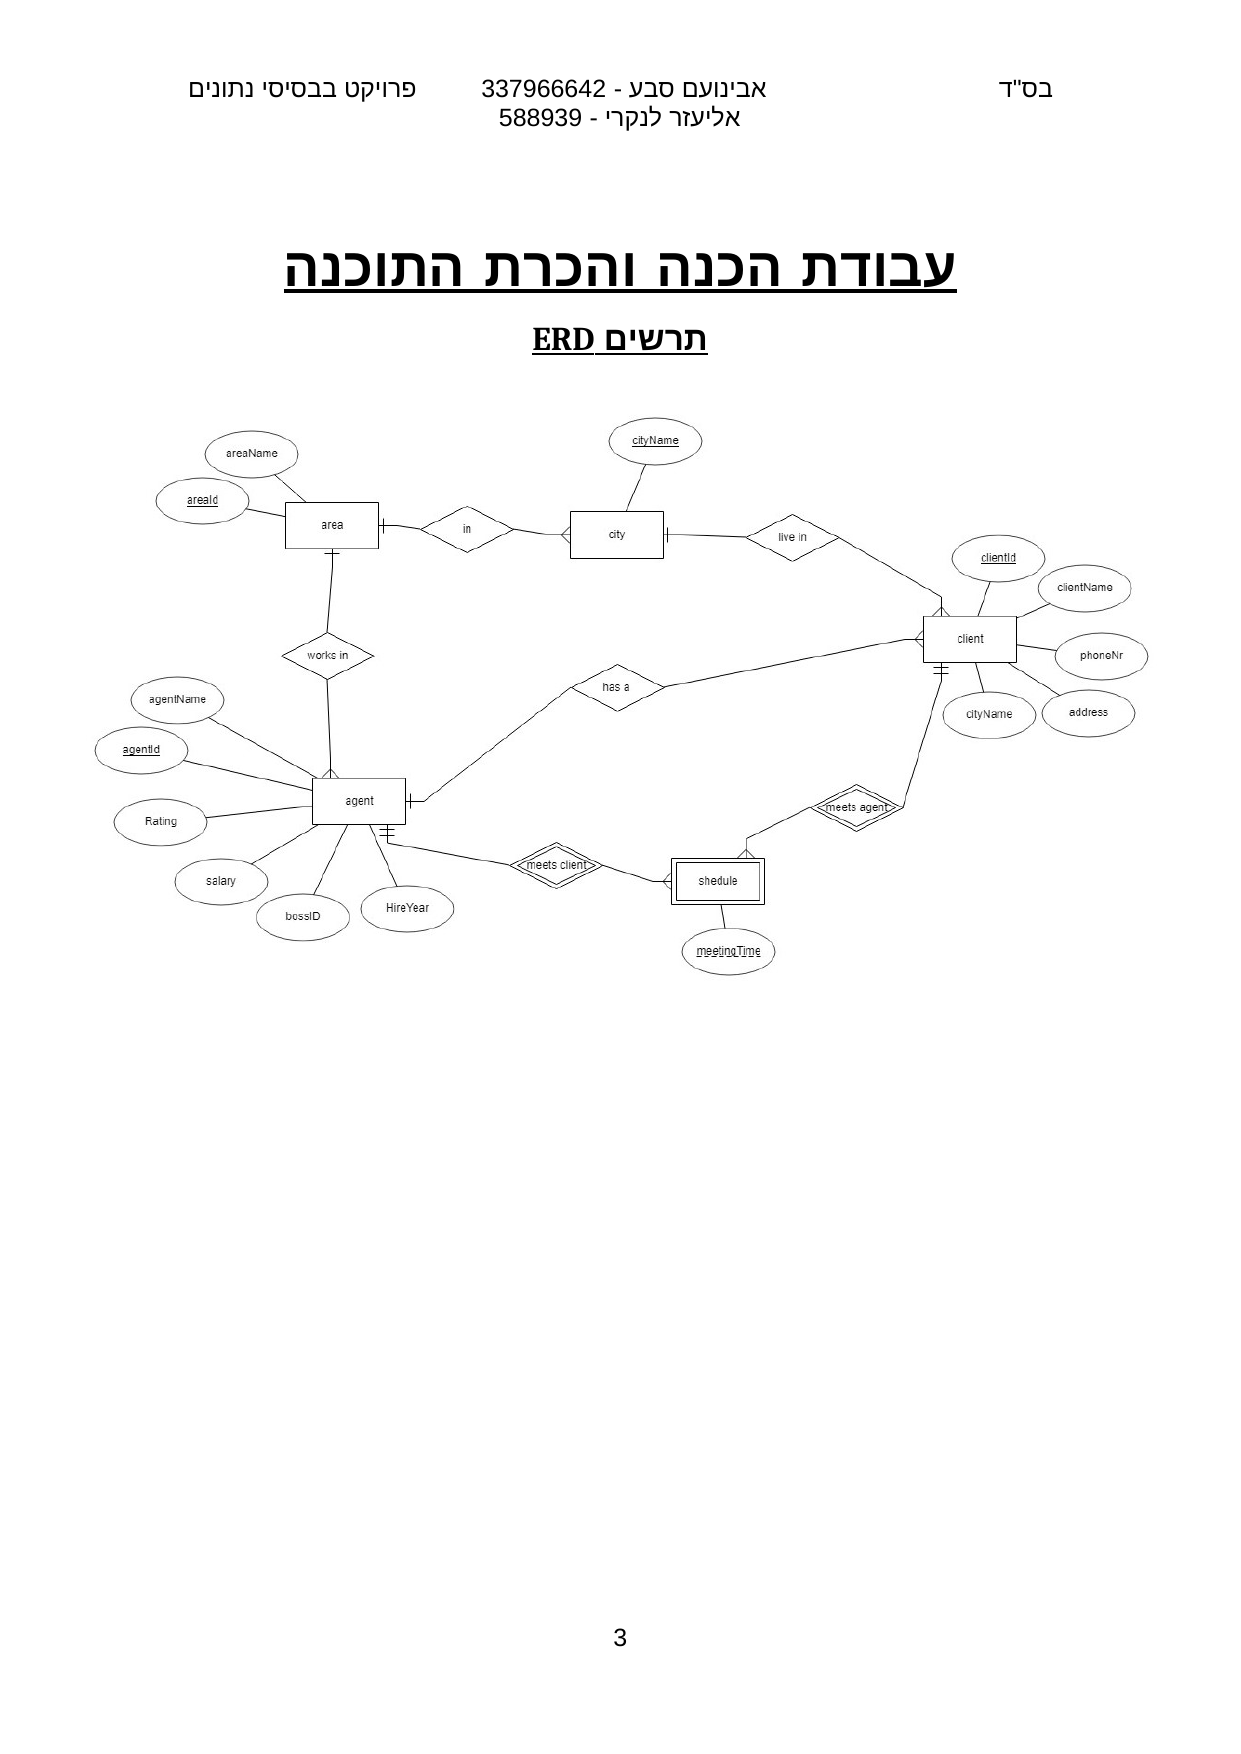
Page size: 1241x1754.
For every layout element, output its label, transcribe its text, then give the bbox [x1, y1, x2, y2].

subtitle עבודת הכנה והכרת התוכנה [187, 235, 1053, 297]
picture [71, 399, 1169, 996]
subtitle תרשים ERD [187, 319, 1053, 359]
